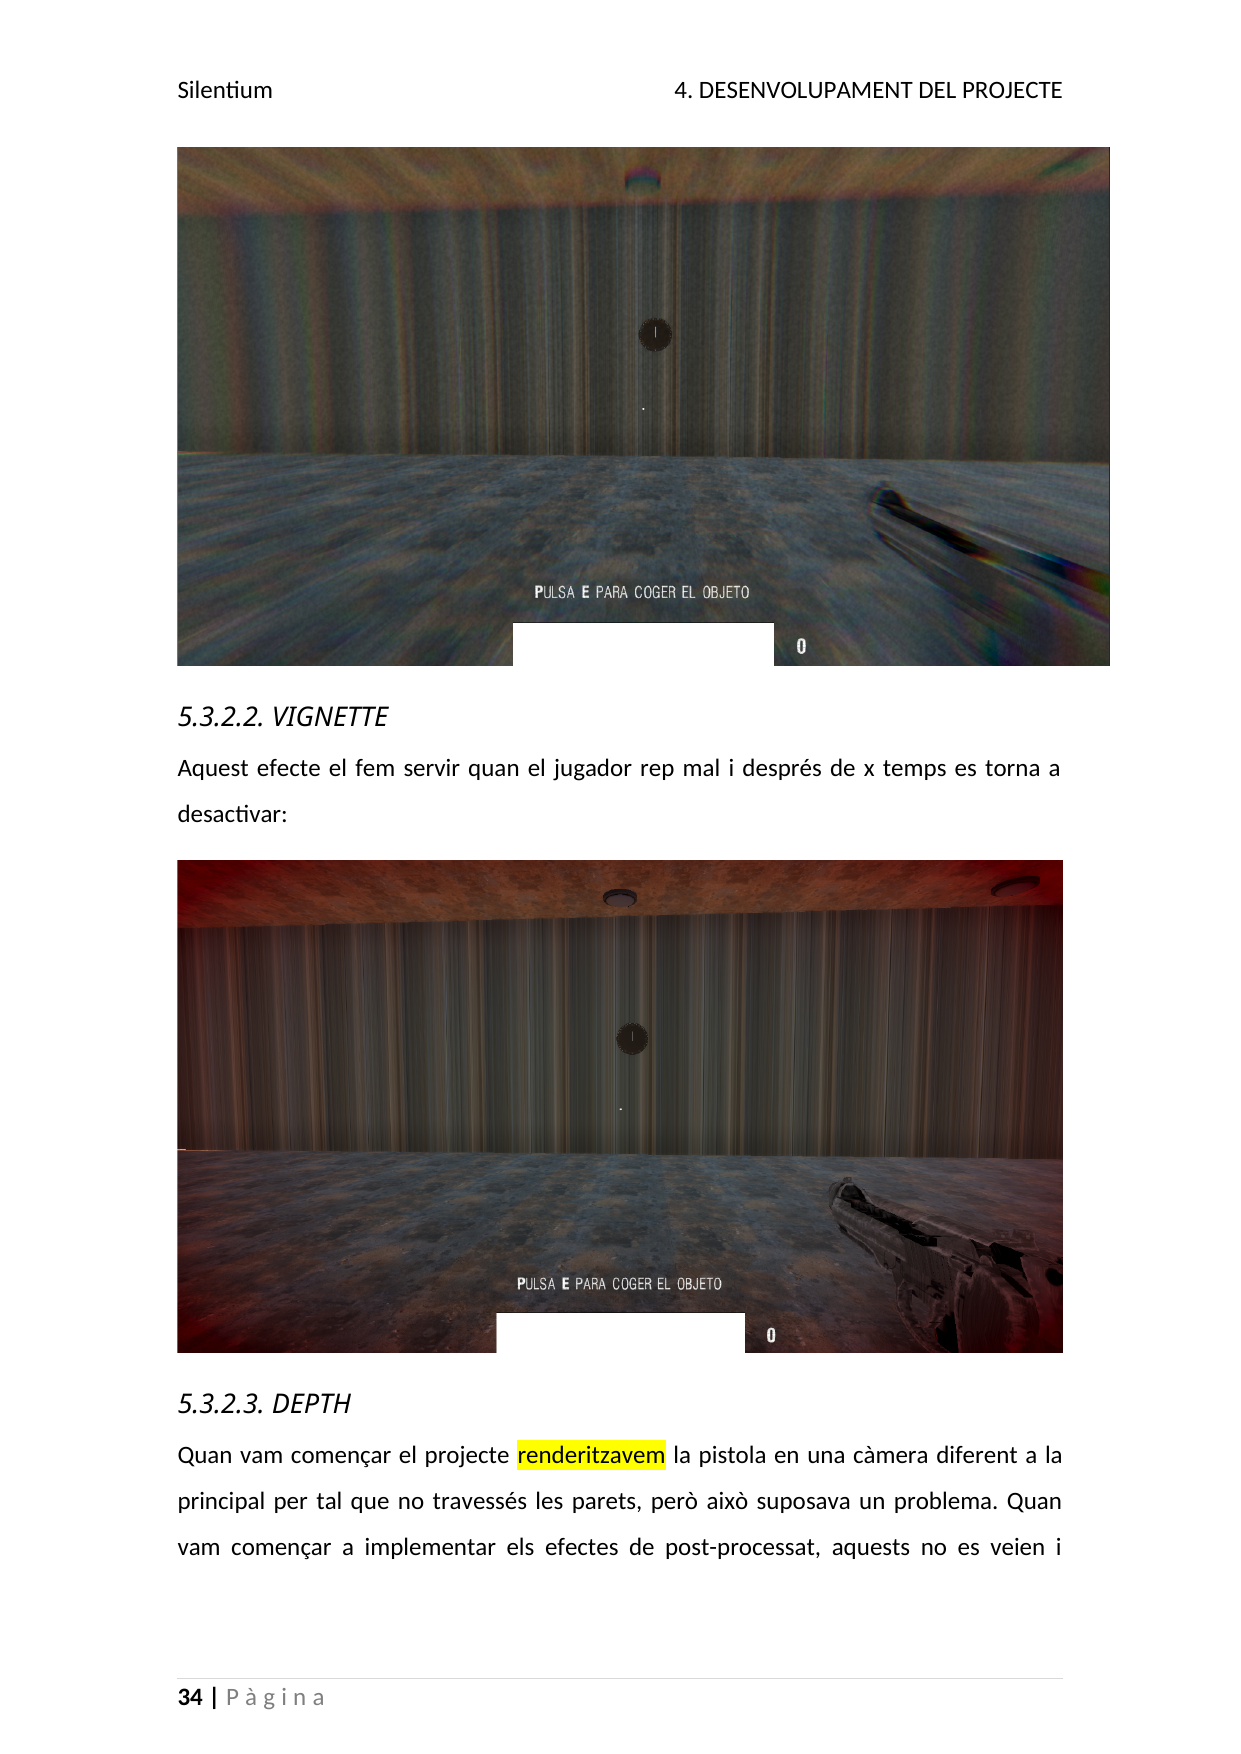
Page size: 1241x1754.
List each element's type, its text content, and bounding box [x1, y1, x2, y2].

subtitle 5.3.2.2. VIGNETTE [177, 697, 1063, 734]
subtitle 5.3.2.3. DEPTH [177, 1384, 1063, 1421]
picture [177, 860, 1063, 1353]
text Aquest efecte el fem servir quan el jugador rep mal i després de x temps es torna a desactivar: [177, 752, 1063, 829]
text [177, 1440, 1063, 1562]
picture [177, 147, 1110, 666]
